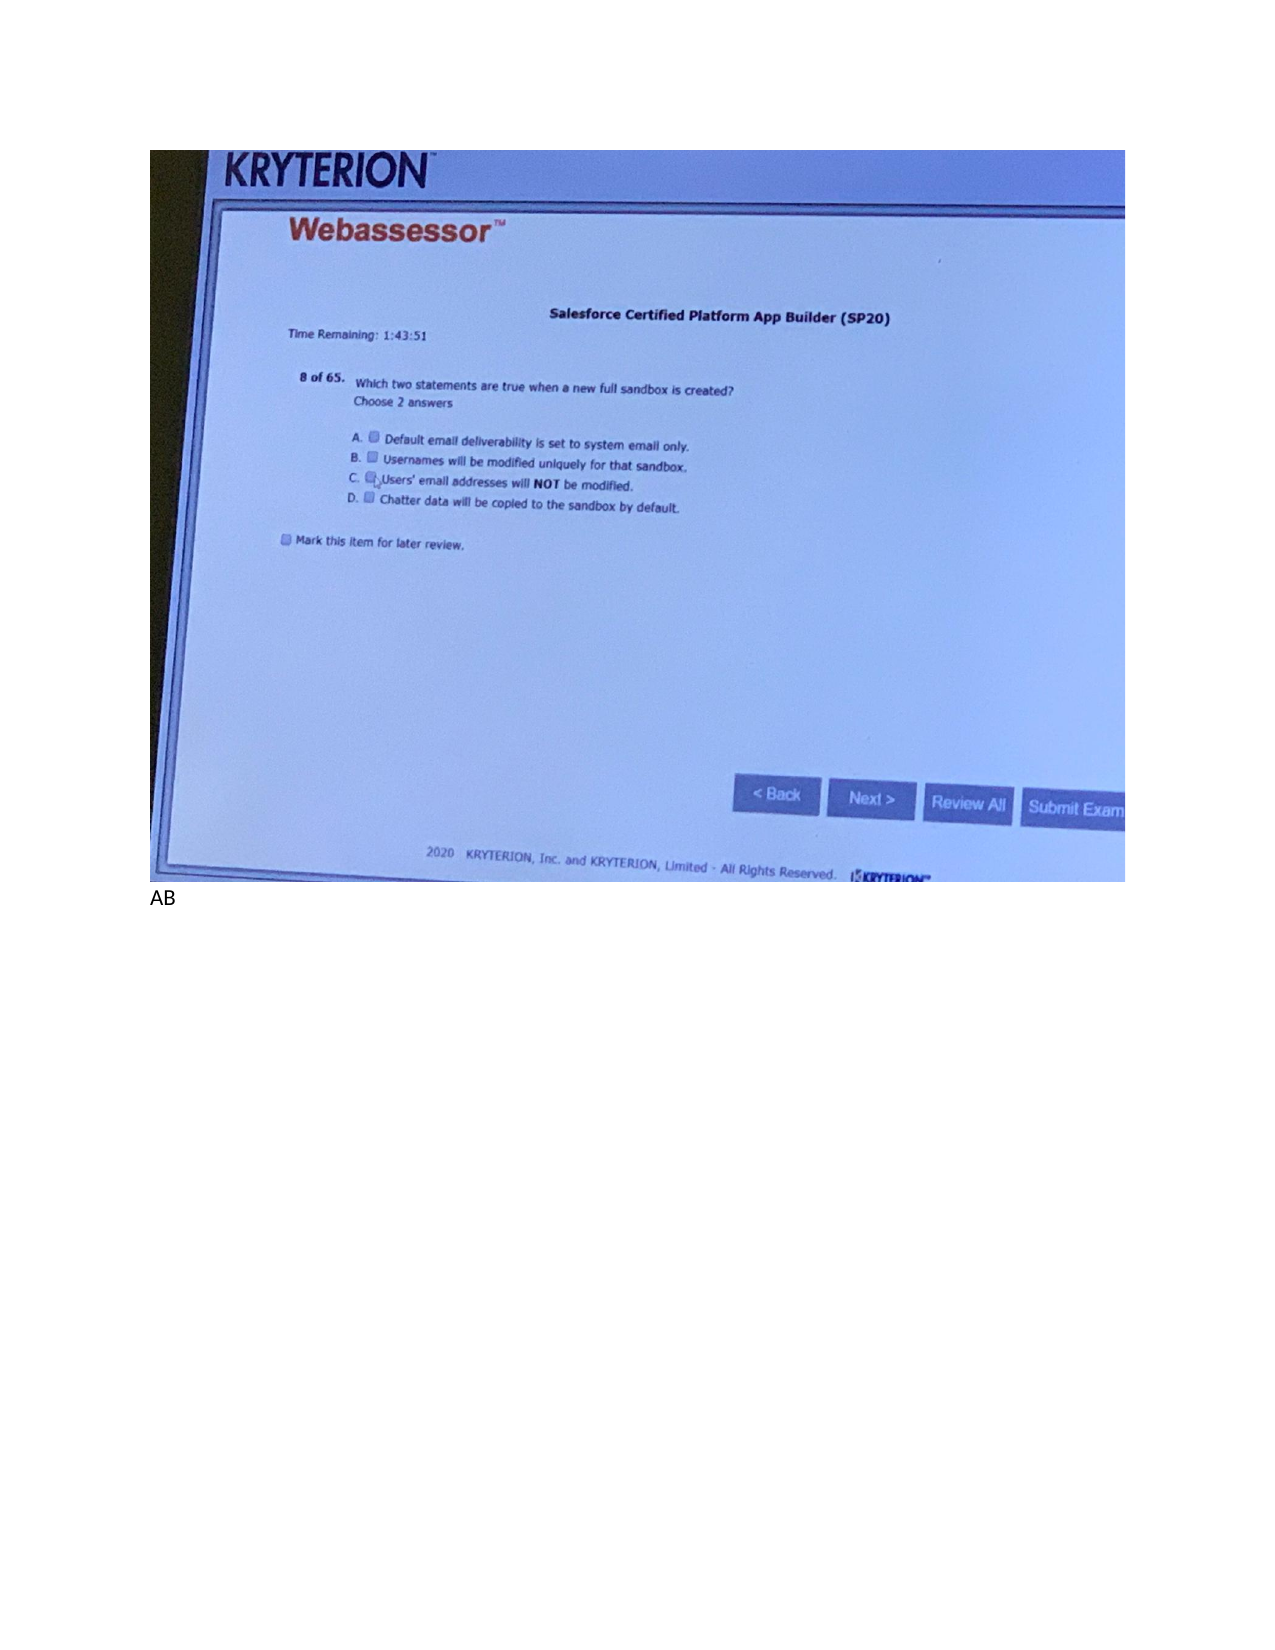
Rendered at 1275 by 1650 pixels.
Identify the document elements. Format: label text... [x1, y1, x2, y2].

picture [150, 150, 1125, 882]
text CCDEABAABABCDCD [150, 882, 1125, 911]
